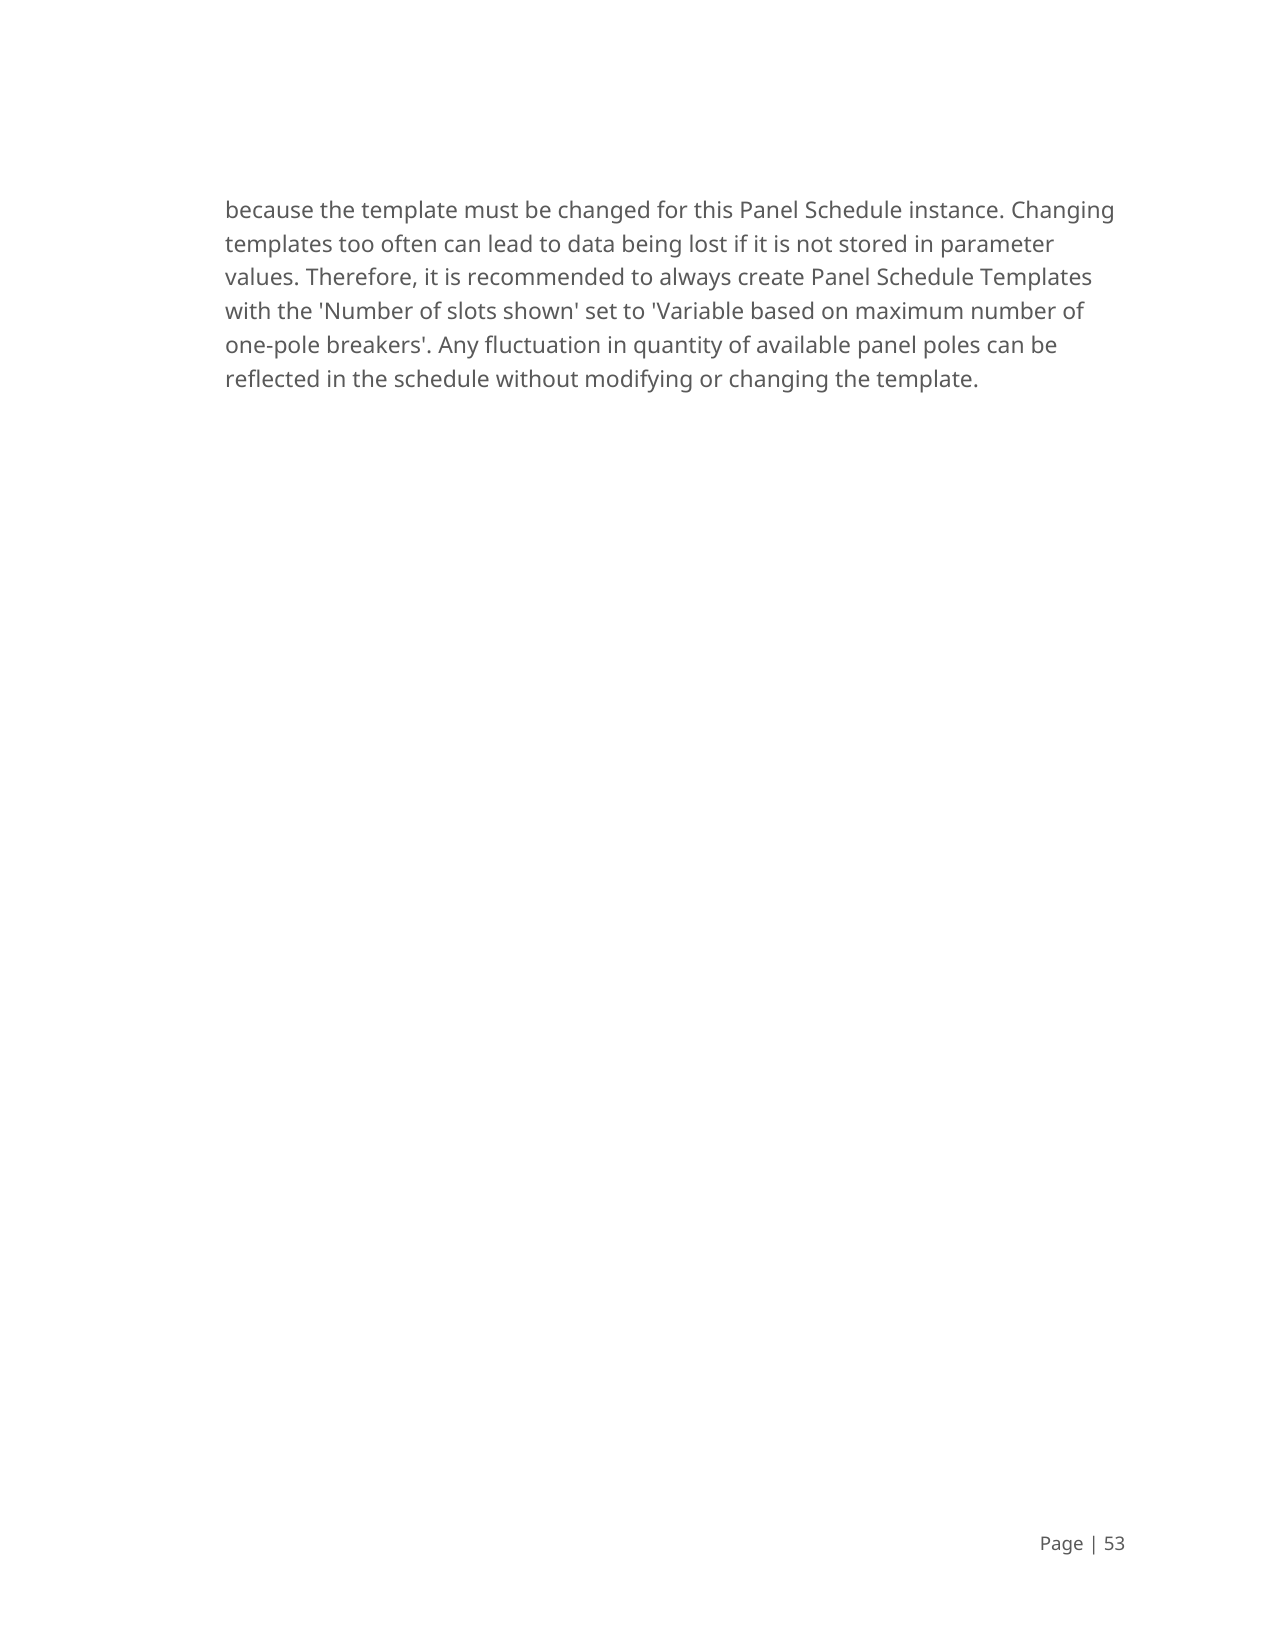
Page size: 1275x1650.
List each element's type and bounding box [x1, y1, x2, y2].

text [225, 194, 1125, 394]
